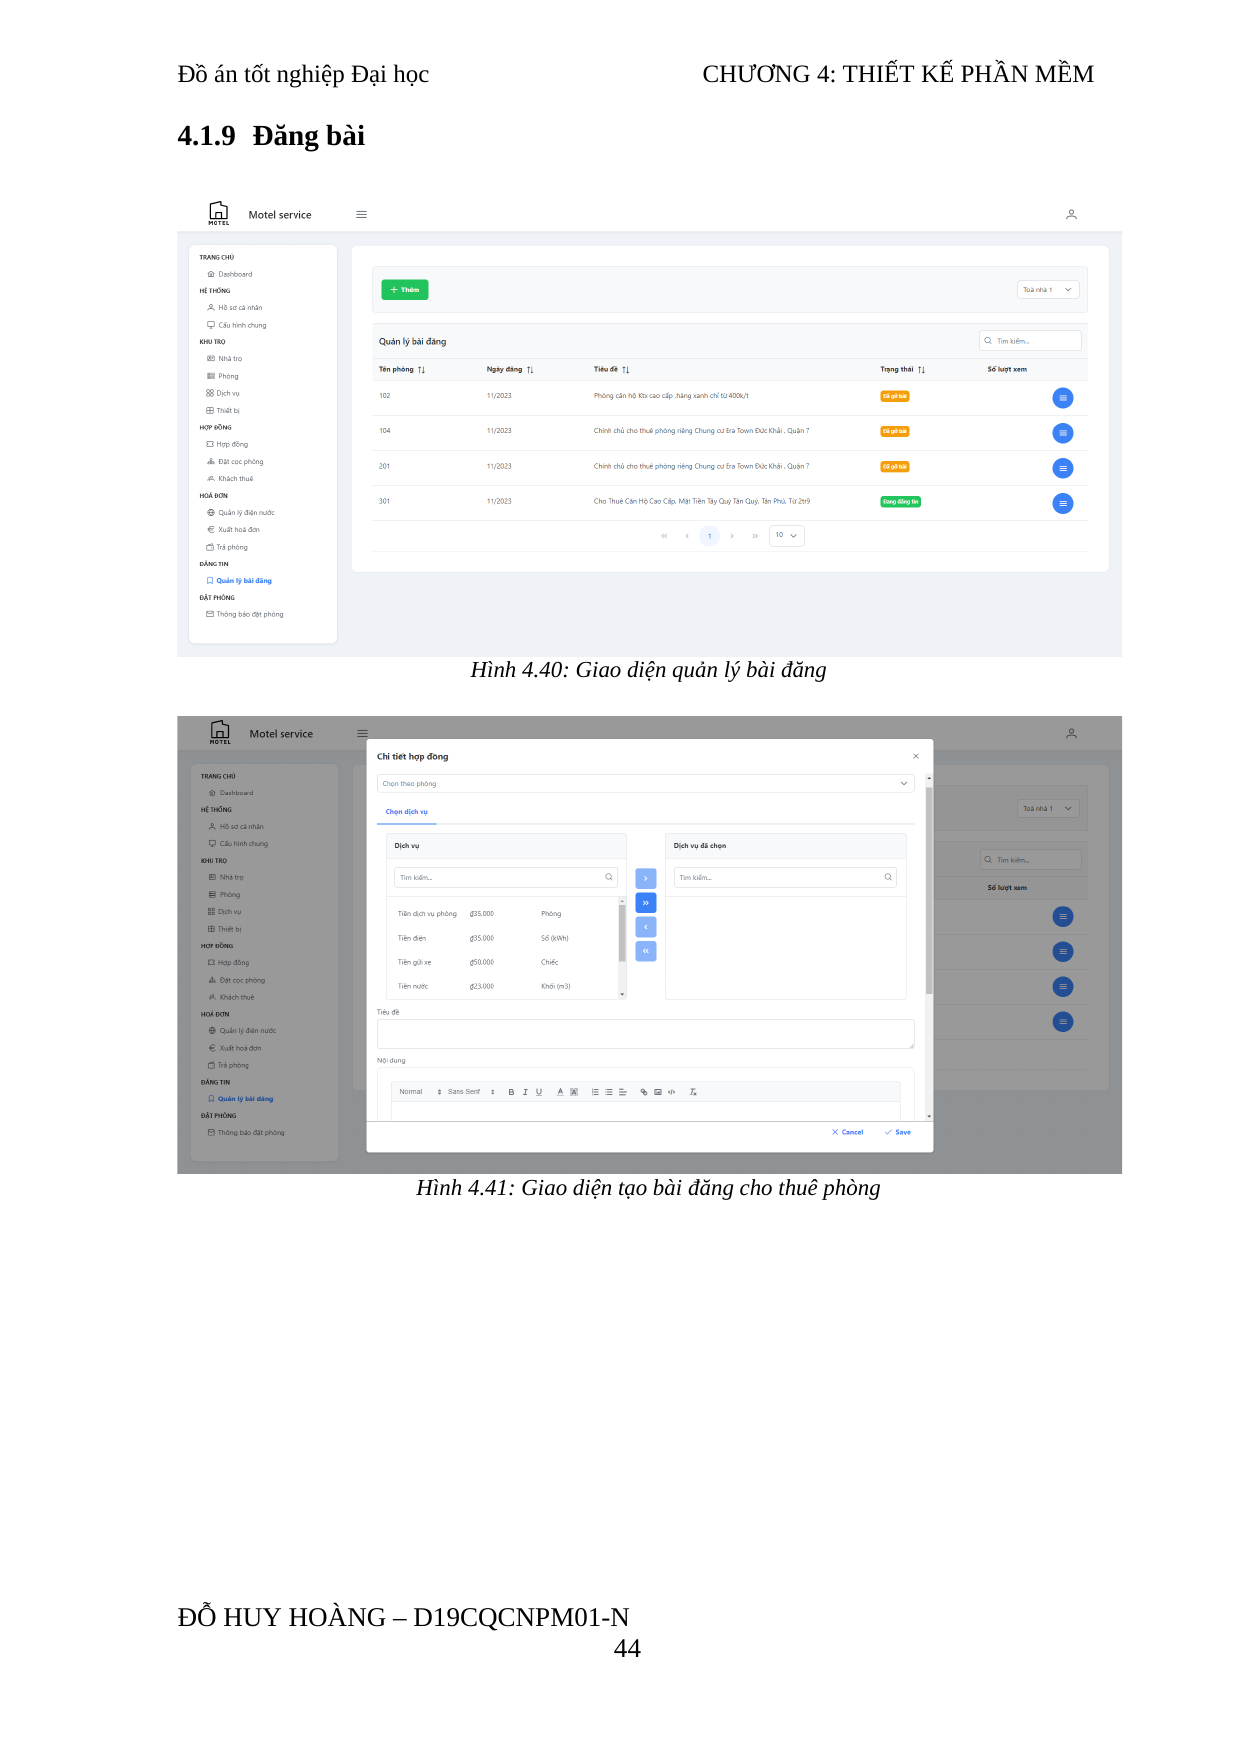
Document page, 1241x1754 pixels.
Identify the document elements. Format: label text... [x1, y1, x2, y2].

picture [177, 197, 1123, 657]
picture [177, 716, 1123, 1174]
subtitle Đăng bài [177, 118, 1122, 152]
